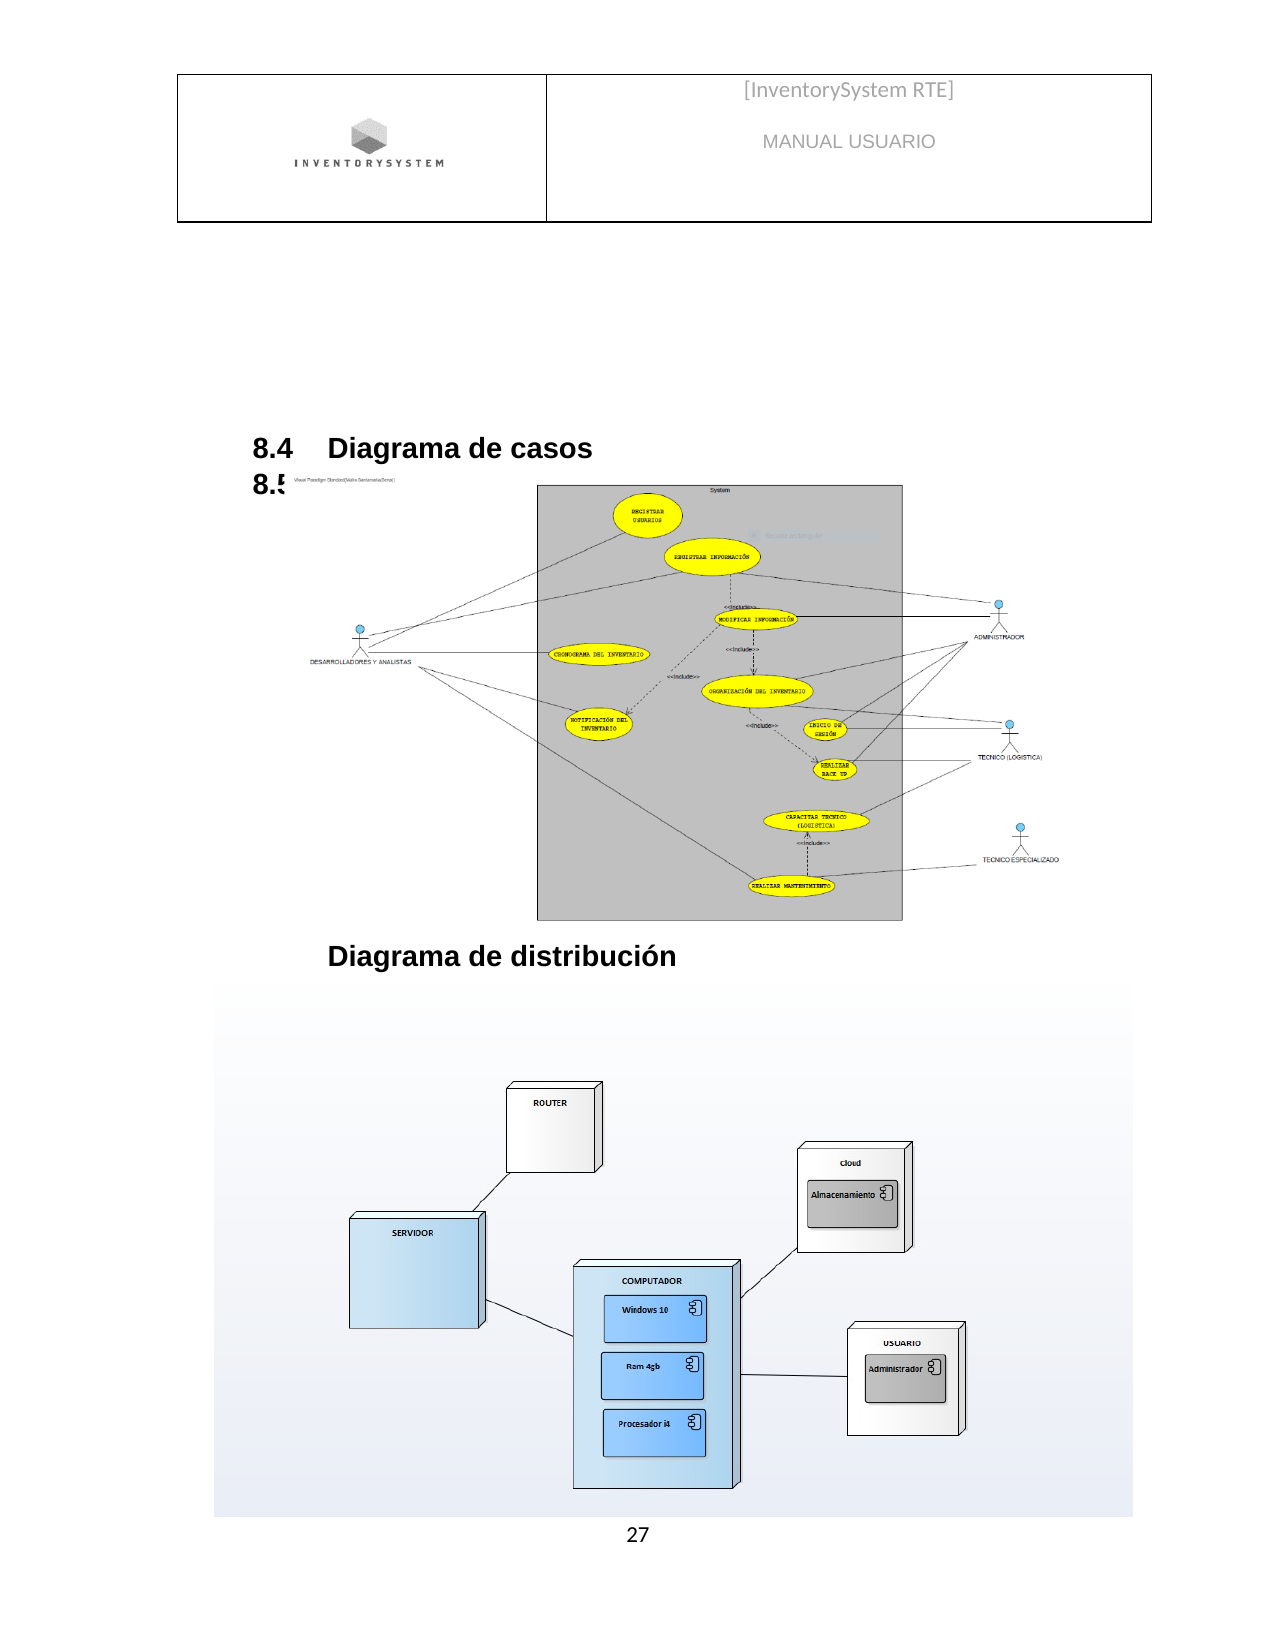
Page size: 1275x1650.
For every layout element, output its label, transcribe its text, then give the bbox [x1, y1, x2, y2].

picture [284, 107, 455, 181]
picture [282, 469, 1069, 926]
list Diagrama de casos [252, 431, 1098, 465]
picture [214, 982, 1132, 1518]
